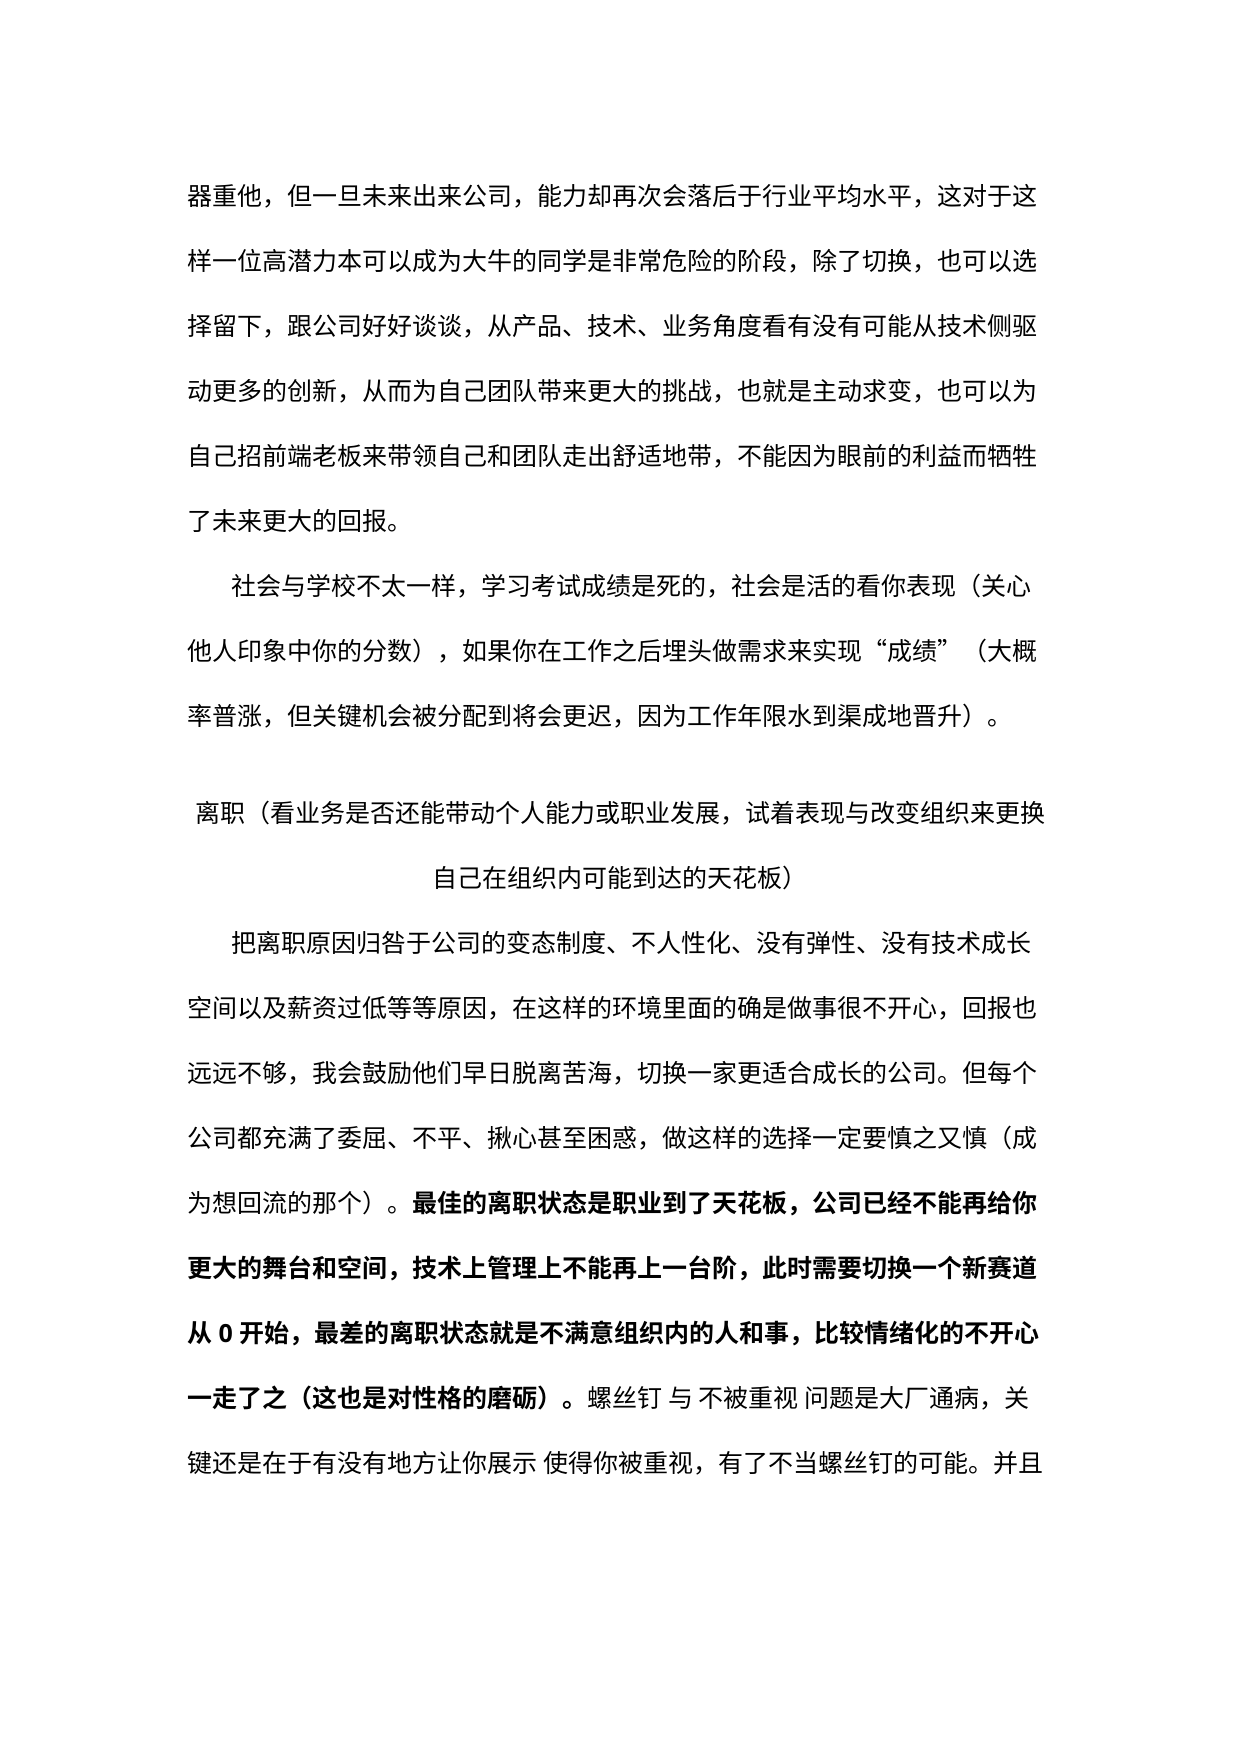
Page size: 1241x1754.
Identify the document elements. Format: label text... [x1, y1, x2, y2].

text 社会与学校不太一样，学习考试成绩是死的，社会是活的看你表现（关心他人印象中你的分数），如果你在工作之后埋头做需求来实现“成绩”（大概率普涨，但关键机会被分配到将会更迟，因为工作年限水到渠成地晋升）。 [187, 552, 1053, 747]
text 离职（看业务是否还能带动个人能力或职业发展，试着表现与改变组织来更换自己在组织内可能到达的天花板） [187, 779, 1053, 909]
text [187, 909, 1053, 1494]
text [187, 162, 1053, 552]
